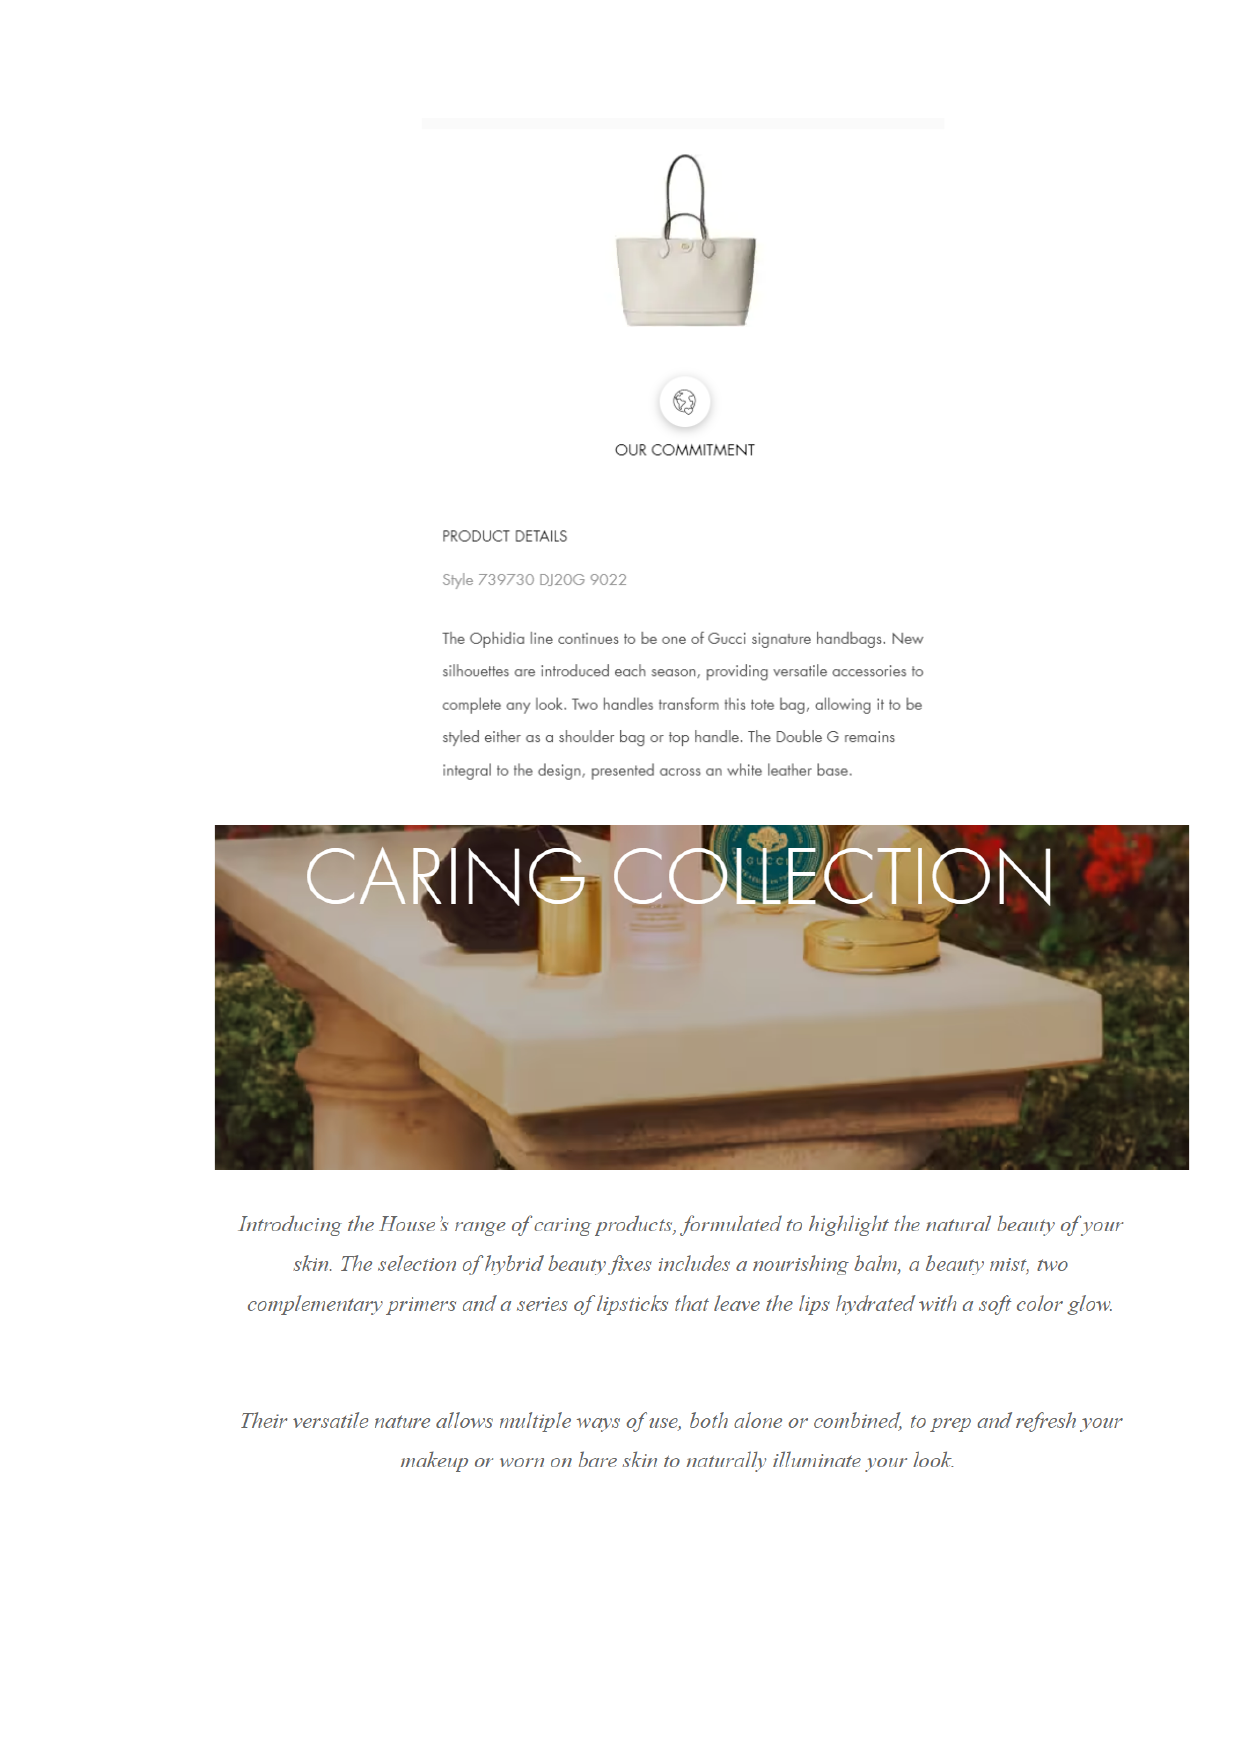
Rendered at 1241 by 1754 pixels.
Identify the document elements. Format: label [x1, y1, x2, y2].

picture [214, 825, 1190, 1474]
picture [421, 118, 945, 807]
